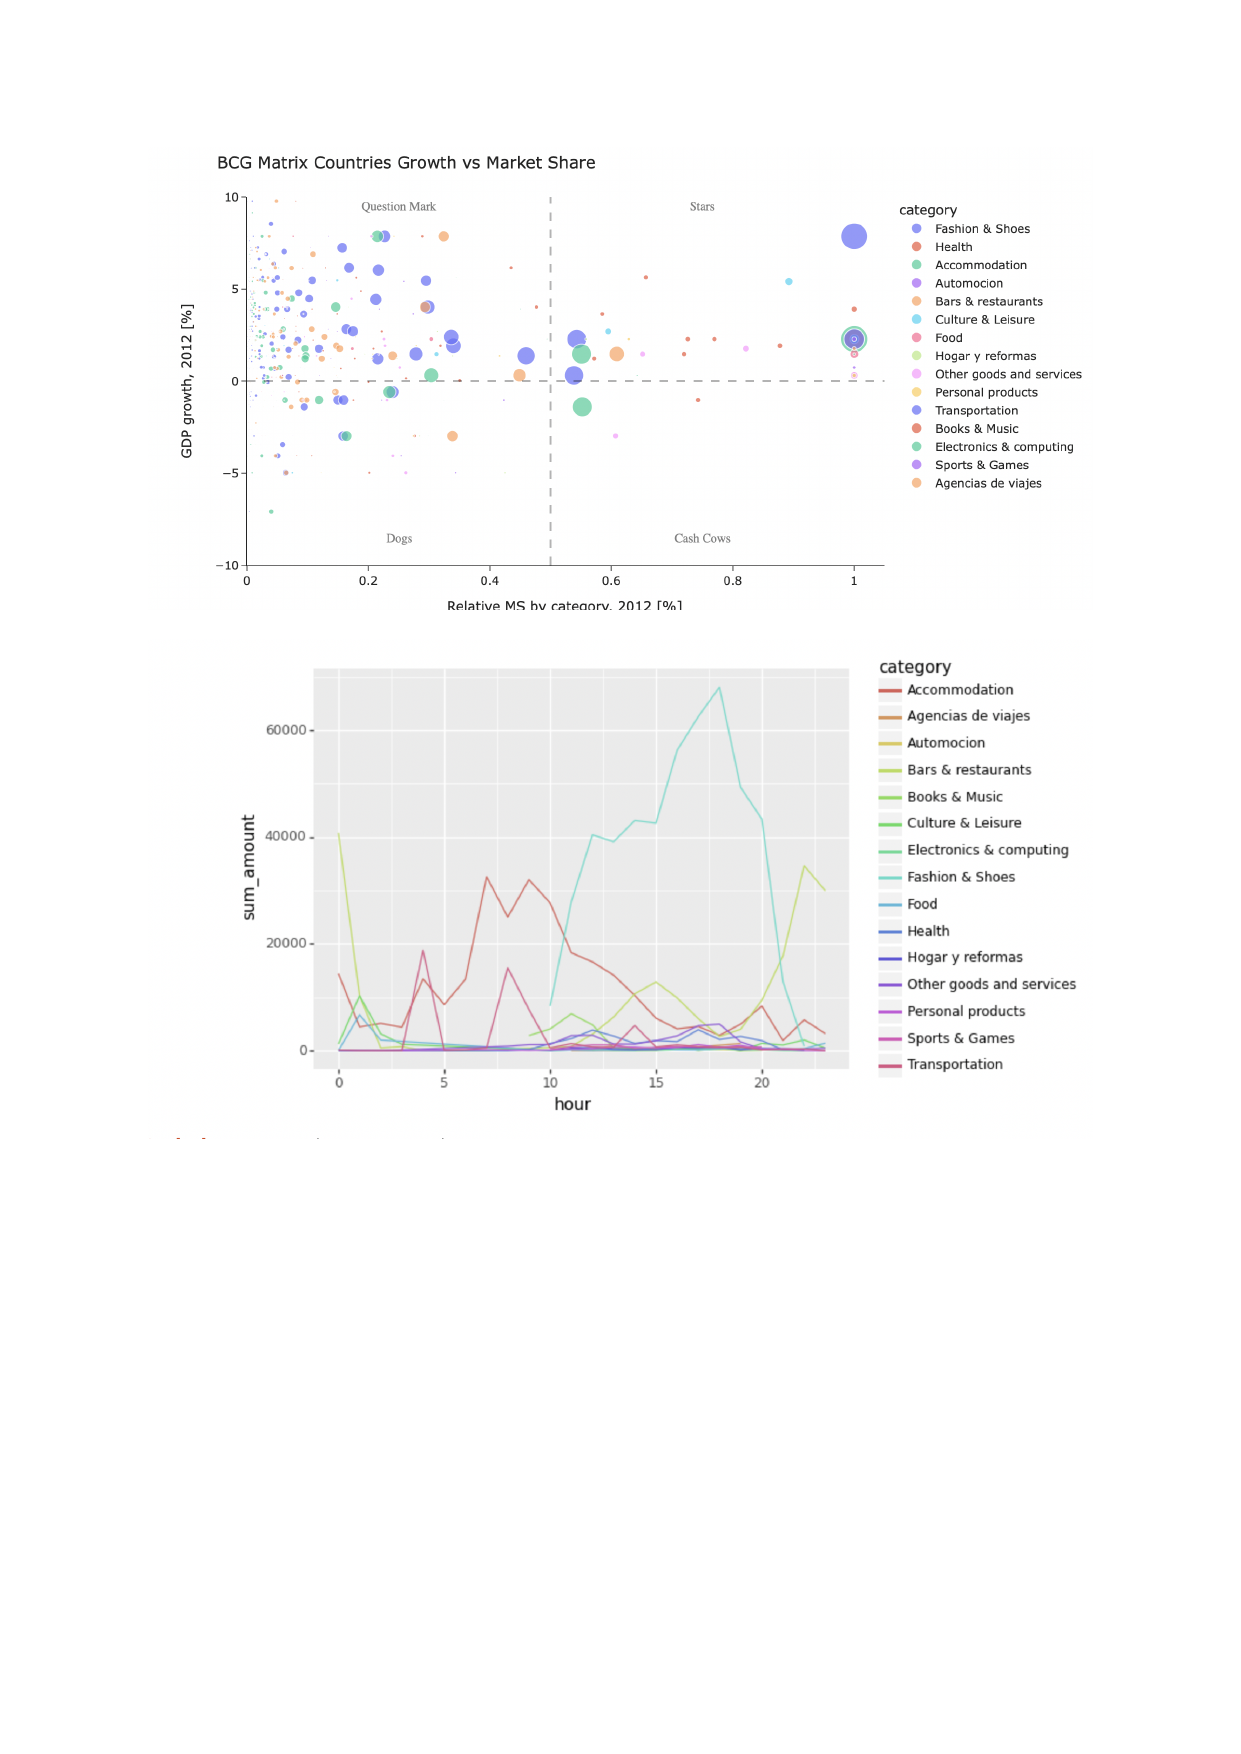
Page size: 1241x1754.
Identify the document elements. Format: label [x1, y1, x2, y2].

picture [147, 639, 1093, 1139]
picture [147, 147, 1093, 610]
